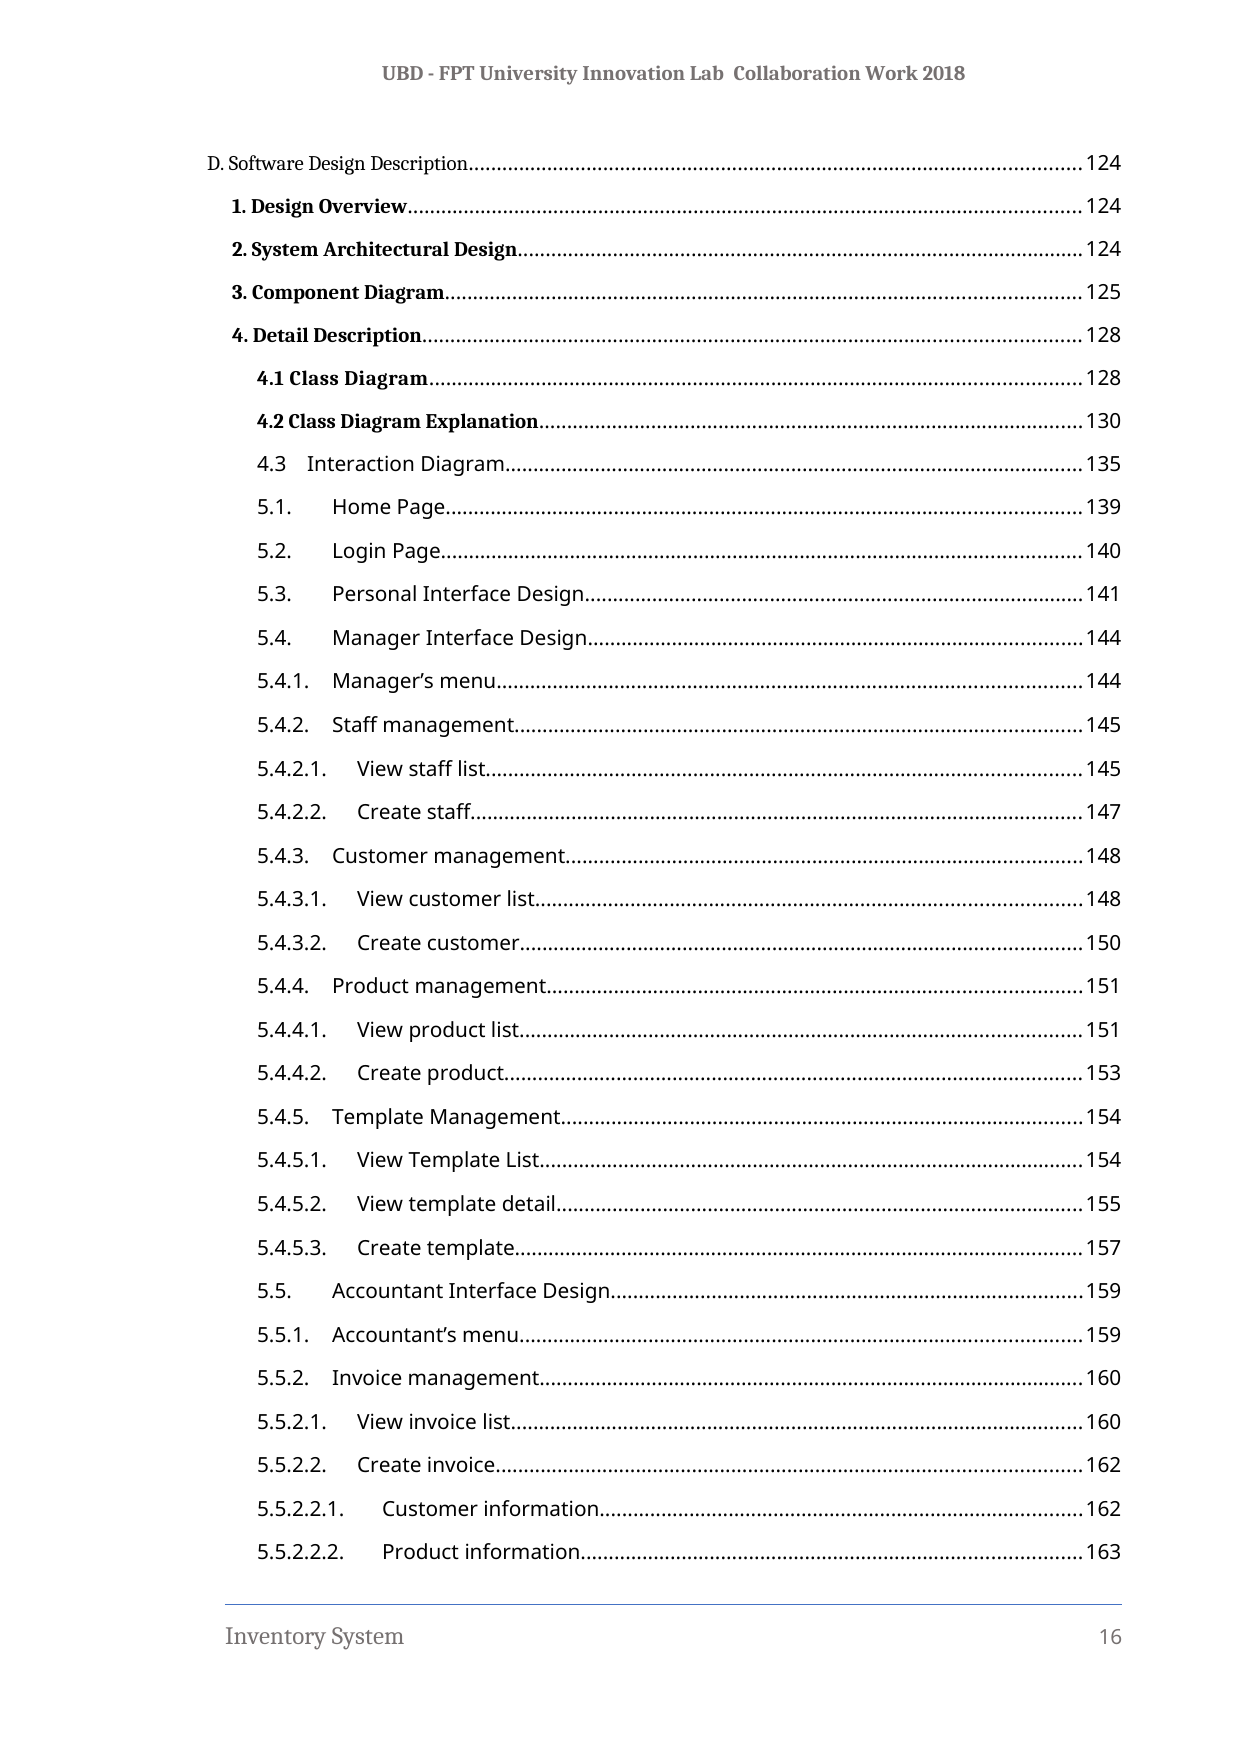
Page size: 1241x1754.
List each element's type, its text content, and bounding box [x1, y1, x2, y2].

text 5.4.5.3. Create template 157 [257, 1233, 1122, 1261]
text 5.5. Accountant Interface Design 159 [257, 1276, 1122, 1304]
text 5.4.3.1. View customer list 148 [257, 884, 1122, 913]
text 5.4.4. Product management 151 [257, 971, 1122, 1000]
text 4.3 Interaction Diagram 135 [257, 449, 1122, 477]
text D. Software Design Description 124 [207, 148, 1122, 176]
text 4.2 Class Diagram Explanation 130 [257, 406, 1122, 434]
text 5.5.2.2.1. Customer information 162 [257, 1494, 1122, 1522]
text 5.4.2.1. View staff list 145 [257, 754, 1122, 782]
text 5.4. Manager Interface Design 144 [257, 623, 1122, 651]
text 5.5.2. Invoice management 160 [257, 1363, 1122, 1392]
text 5.4.3.2. Create customer 150 [257, 928, 1122, 956]
text 5.4.5.1. View Template List 154 [257, 1146, 1122, 1174]
text 5.4.5.2. View template detail 155 [257, 1189, 1122, 1217]
text 5.4.1. Manager’s menu 144 [257, 667, 1122, 695]
text 5.3. Personal Interface Design 141 [257, 579, 1122, 608]
text 5.4.2.2. Create staff 147 [257, 797, 1122, 826]
text 4. Detail Description 128 [232, 320, 1122, 348]
text 3. Component Diagram 125 [232, 277, 1122, 305]
text 5.5.2.2.2. Product information 163 [257, 1537, 1122, 1566]
text 2. System Architectural Design 124 [232, 234, 1122, 262]
text 5.4.2. Staff management 145 [257, 710, 1122, 738]
text 5.4.4.2. Create product 153 [257, 1058, 1122, 1087]
text 5.4.3. Customer management 148 [257, 841, 1122, 869]
text 5.5.2.2. Create invoice 162 [257, 1450, 1122, 1479]
text 5.4.5. Template Management 154 [257, 1102, 1122, 1130]
text 1. Design Overview 124 [232, 191, 1122, 219]
text 5.5.1. Accountant’s menu 159 [257, 1320, 1122, 1348]
text 5.4.4.1. View product list 151 [257, 1015, 1122, 1043]
text 5.1. Home Page 139 [257, 492, 1122, 521]
text 5.2. Login Page 140 [257, 536, 1122, 564]
text 5.5.2.1. View invoice list 160 [257, 1407, 1122, 1435]
text 4.1 Class Diagram 128 [257, 363, 1122, 391]
